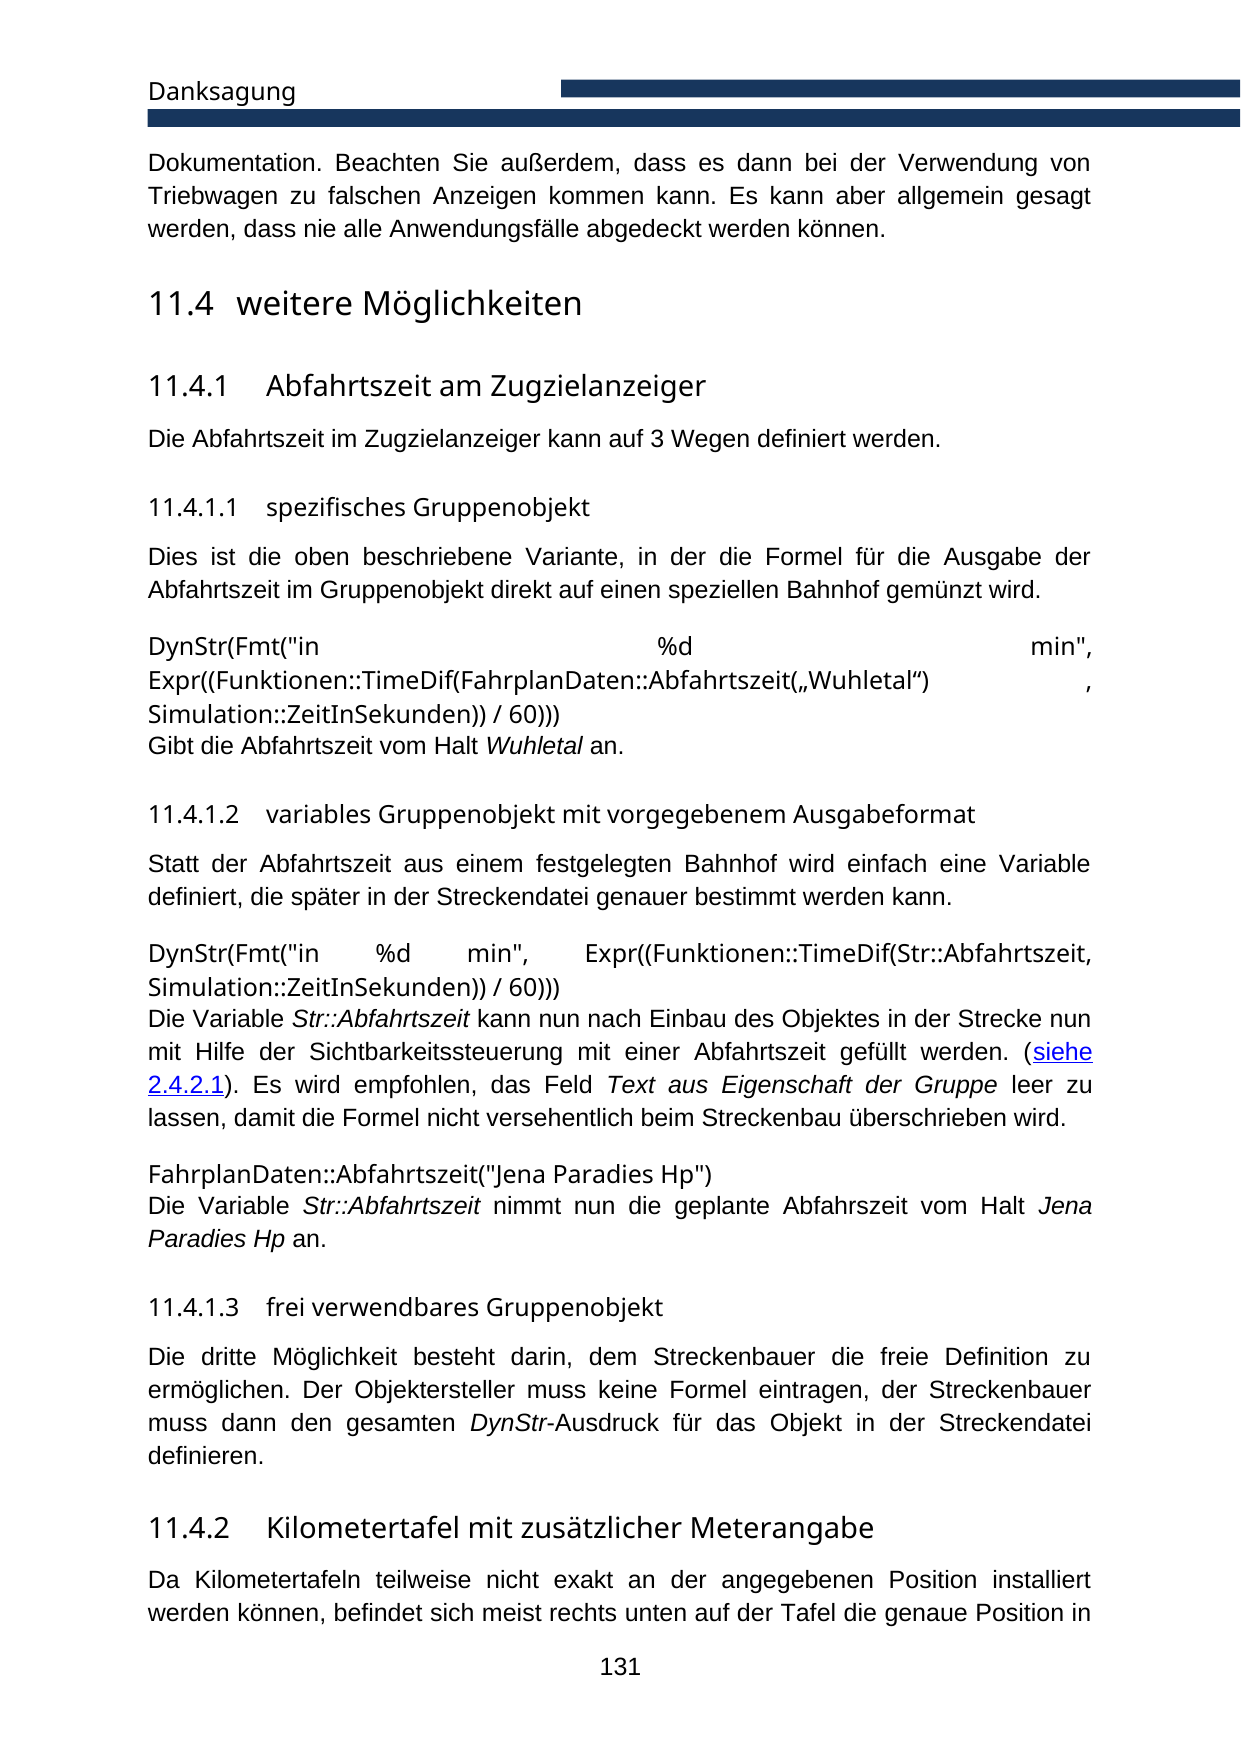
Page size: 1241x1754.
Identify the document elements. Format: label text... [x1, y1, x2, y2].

text DynStr(Fmt("in %d min", Expr((Funktionen::TimeDif(Str::Abfahrtszeit, Simulation::ZeitInSekunden)) / 60))) [148, 936, 1093, 1004]
text Gibt die Abfahrtszeit vom Halt Wuhletal an. [148, 731, 1093, 759]
subtitle frei verwendbares Gruppenobjekt [148, 1290, 1093, 1324]
text FahrplanDaten::Abfahrtszeit("Jena Paradies Hp") [148, 1157, 1093, 1191]
text Die Variable Str::Abfahrtszeit nimmt nun die geplante Abfahrszeit vom Halt Jena Paradies Hp an. [148, 1191, 1093, 1252]
text DynStr(Fmt("in %d min", Expr((Funktionen::TimeDif(FahrplanDaten::Abfahrtszeit(„Wuhletal“) , Simulation::ZeitInSekunden)) / 60))) [148, 628, 1093, 731]
text Die Abfahrtszeit im Zugzielanzeiger kann auf 3 Wegen definiert werden. [148, 424, 1093, 452]
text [148, 1565, 1093, 1627]
subtitle Abfahrtszeit am Zugzielanzeiger [148, 366, 1093, 405]
text Die dritte Möglichkeit besteht darin, dem Streckenbauer die freie Definition zu ermöglichen. Der Objektersteller muss keine Formel eintragen, der Streckenbauer muss dann den gesamten DynStr-Ausdruck für das Objekt in der Streckendatei definieren. [148, 1342, 1093, 1469]
text Dies ist die oben beschriebene Variante, in der die Formel für die Ausgabe der Abfahrtszeit im Gruppenobjekt direkt auf einen speziellen Bahnhof gemünzt wird. [148, 542, 1093, 603]
subtitle variables Gruppenobjekt mit vorgegebenem Ausgabeformat [148, 797, 1093, 831]
text Die Variable Str::Abfahrtszeit kann nun nach Einbau des Objektes in der Strecke nun mit Hilfe der Sichtbarkeitssteuerung mit einer Abfahrtszeit gefüllt werden. (siehe 2.4.2.1). Es wird empfohlen, das Feld Text aus Eigenschaft der Gruppe leer zu lassen, damit die Formel nicht versehentlich beim Streckenbau überschrieben wird. [148, 1004, 1093, 1132]
subtitle Kilometertafel mit zusätzlicher Meterangabe [148, 1507, 1093, 1547]
subtitle weitere Möglichkeiten [148, 280, 1093, 325]
text Statt der Abfahrtszeit aus einem festgelegten Bahnhof wird einfach eine Variable definiert, die später in der Streckendatei genauer bestimmt werden kann. [148, 849, 1093, 911]
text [148, 148, 1093, 242]
subtitle spezifisches Gruppenobjekt [148, 490, 1093, 524]
